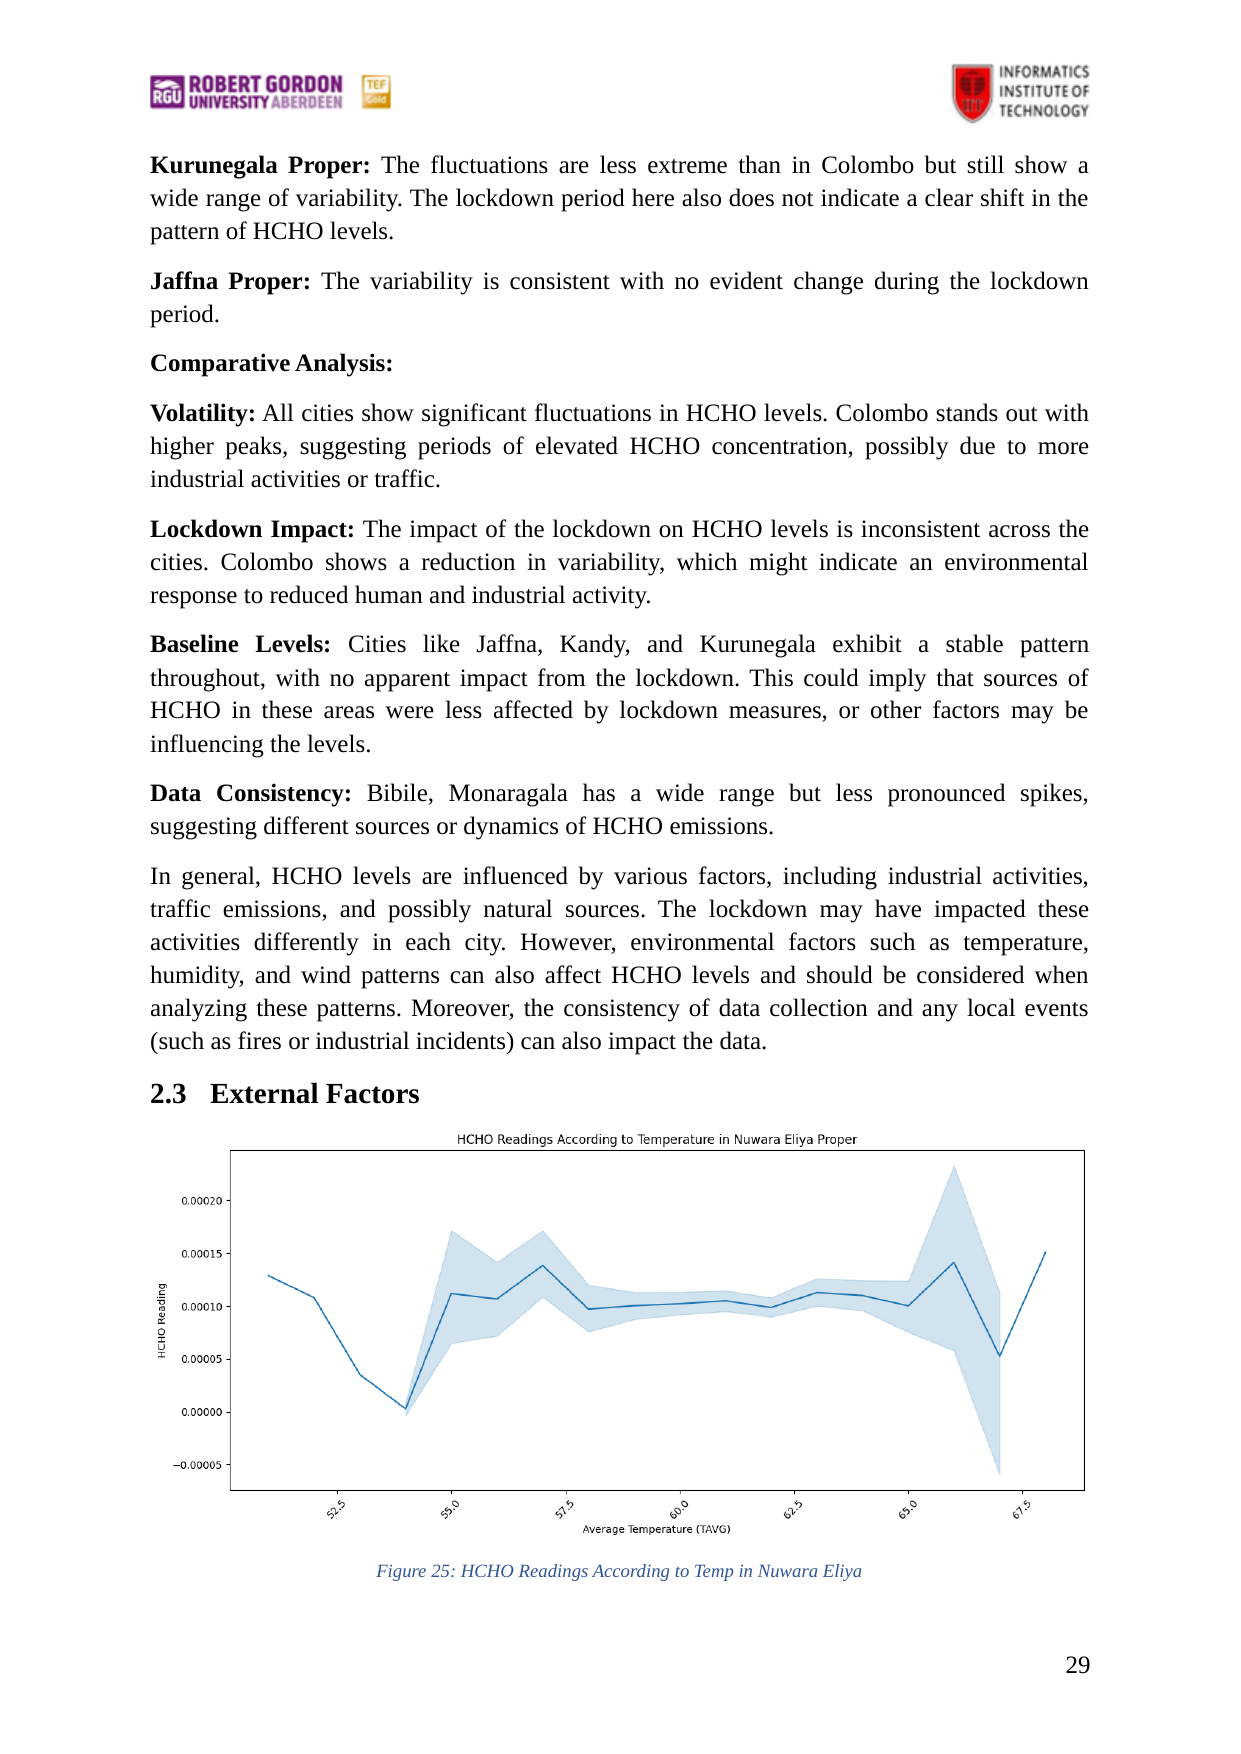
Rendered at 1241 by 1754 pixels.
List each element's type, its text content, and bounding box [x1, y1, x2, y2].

text Figure 25: HCHO Readings According to Temp in Nuwara Eliya [150, 1560, 1090, 1582]
text Comparative Analysis: [150, 348, 1090, 377]
text Data Consistency: Bibile, Monaragala has a wide range but less pronounced spikes, suggesting different sources or dynamics of HCHO emissions. [150, 778, 1090, 840]
text In general, HCHO levels are influenced by various factors, including industrial activities, traffic emissions, and possibly natural sources. The lockdown may have impacted these activities differently in each city. However, environmental factors such as temperature, humidity, and wind patterns can also affect HCHO levels and should be considered when analyzing these patterns. Moreover, the consistency of data collection and any local events (such as fires or industrial incidents) can also impact the data. [150, 861, 1090, 1055]
text Kurunegala Proper: The fluctuations are less extreme than in Colombo but still show a wide range of variability. The lockdown period here also does not indicate a clear shift in the pattern of HCHO levels. [150, 150, 1090, 245]
text Lockdown Impact: The impact of the lockdown on HCHO levels is inconsistent across the cities. Colombo shows a reduction in variability, which might indicate an environmental response to reduced human and industrial activity. [150, 514, 1090, 609]
text Volatility: All cities show significant fluctuations in HCHO levels. Colombo stands out with higher peaks, suggesting periods of elevated HCHO concentration, possibly due to more industrial activities or traffic. [150, 398, 1090, 493]
picture [150, 1126, 1091, 1542]
text Baseline Levels: Cities like Jaffna, Kandy, and Kurunegala exhibit a stable pattern throughout, with no apparent impact from the lockdown. This could imply that sources of HCHO in these areas were less affected by lockdown measures, or other factors may be influencing the levels. [150, 629, 1090, 757]
picture [150, 63, 1091, 128]
subtitle External Factors [150, 1076, 1090, 1109]
text Jaffna Proper: The variability is consistent with no evident change during the lockdown period. [150, 266, 1090, 327]
